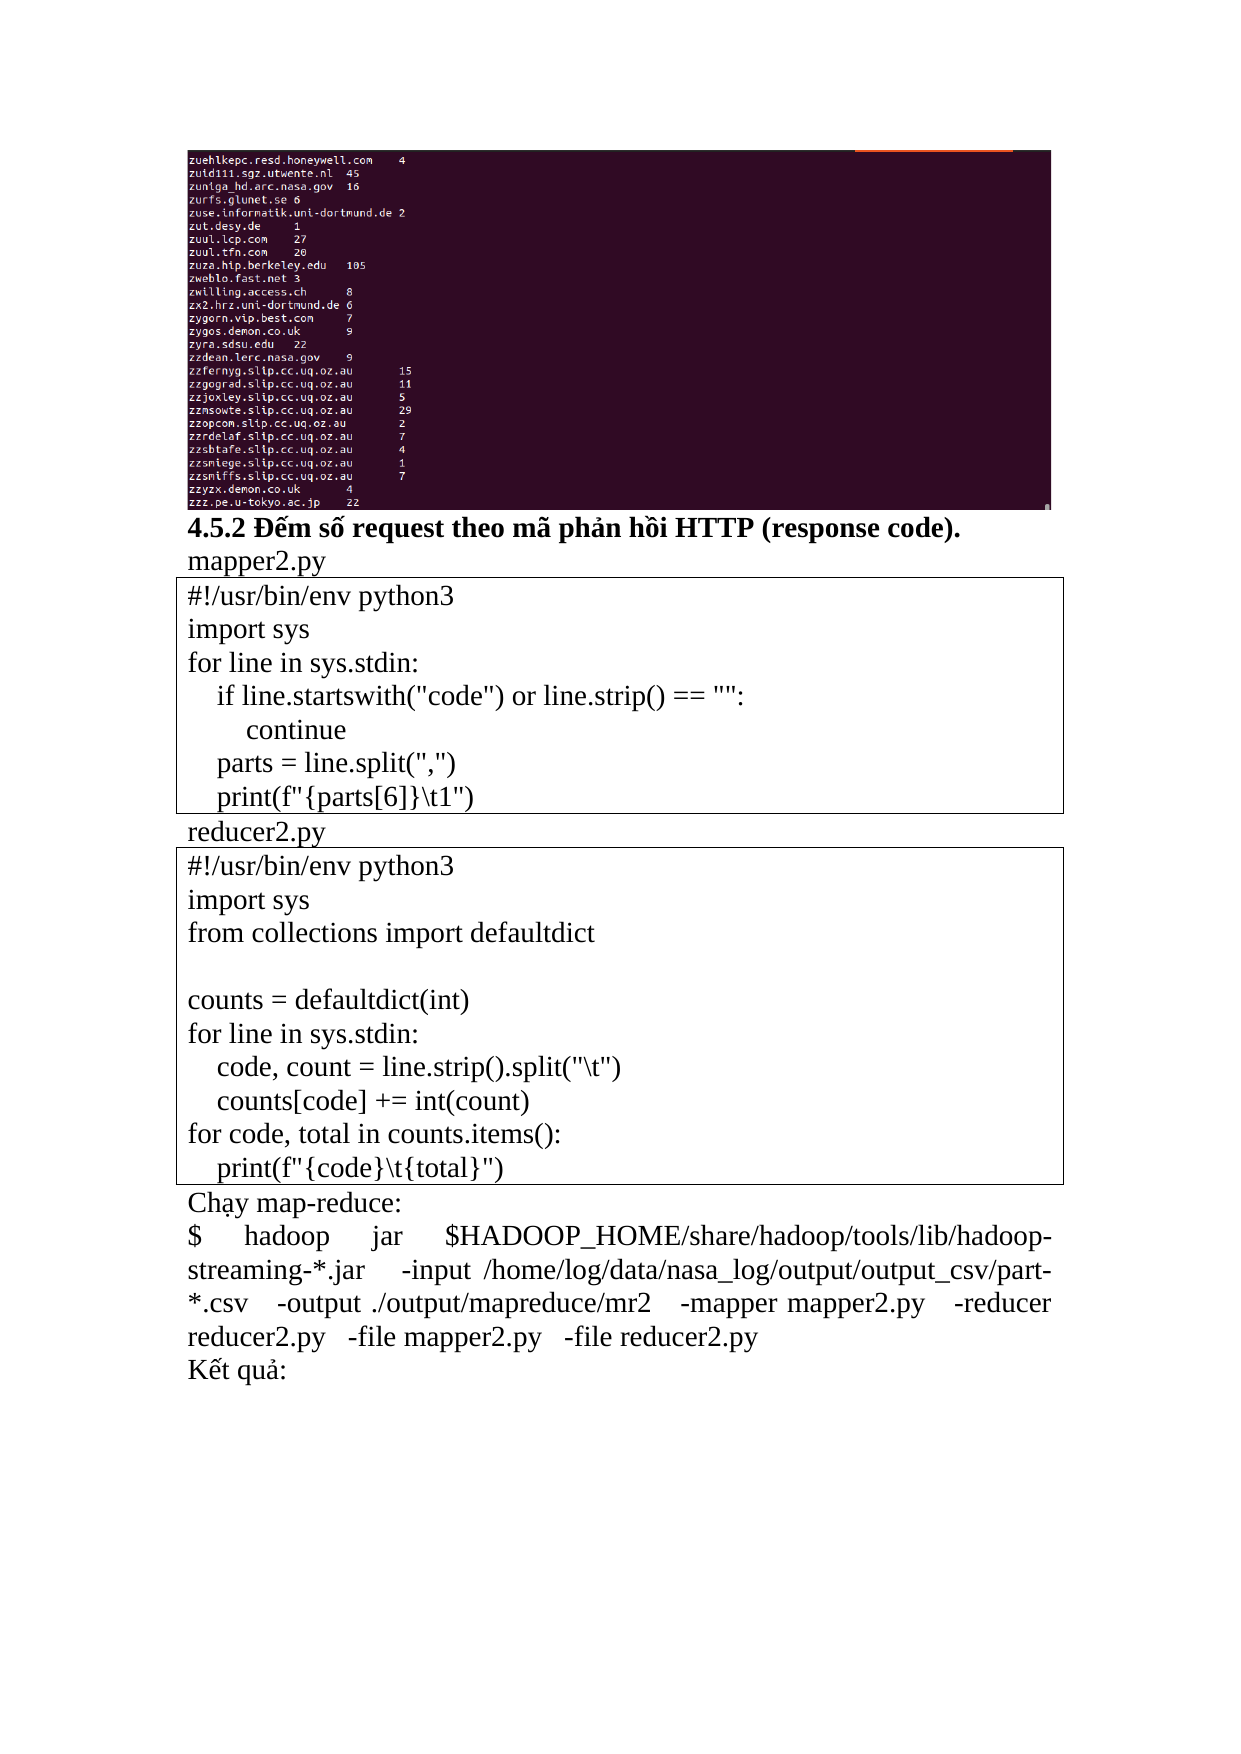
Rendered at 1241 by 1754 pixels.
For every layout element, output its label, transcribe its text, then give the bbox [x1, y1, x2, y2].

table_header #!/usr/bin/env python3 import sys for line in sys.stdin: if line.startswith("code") or line.strip() == "": continue parts = line.split(",") print(f"{parts[6]}\t1") [177, 578, 1063, 813]
list Đếm số request theo mã phản hồi HTTP (response code). [187, 510, 1053, 543]
picture [187, 150, 1052, 510]
list Kết quả: [187, 1352, 1053, 1386]
list reducer2.py [187, 814, 1053, 847]
list mapper2.py [187, 543, 1053, 577]
list $ hadoop jar $HADOOP_HOME/share/hadoop/tools/lib/hadoop-streaming-*.jar -input /home/log/data/nasa_log/output/output_csv/part-*.csv -output ./output/mapreduce/mr2 -mapper mapper2.py -reducer reducer2.py -file mapper2.py -file reducer2.py [187, 1218, 1053, 1352]
list Chạy map-reduce: [187, 1185, 1053, 1218]
table_header #!/usr/bin/env python3 import sys from collections import defaultdict counts = defaultdict(int) for line in sys.stdin: code, count = line.strip().split("\t") counts[code] += int(count) for code, total in counts.items(): print(f"{code}\t{total}") [177, 848, 1063, 1184]
